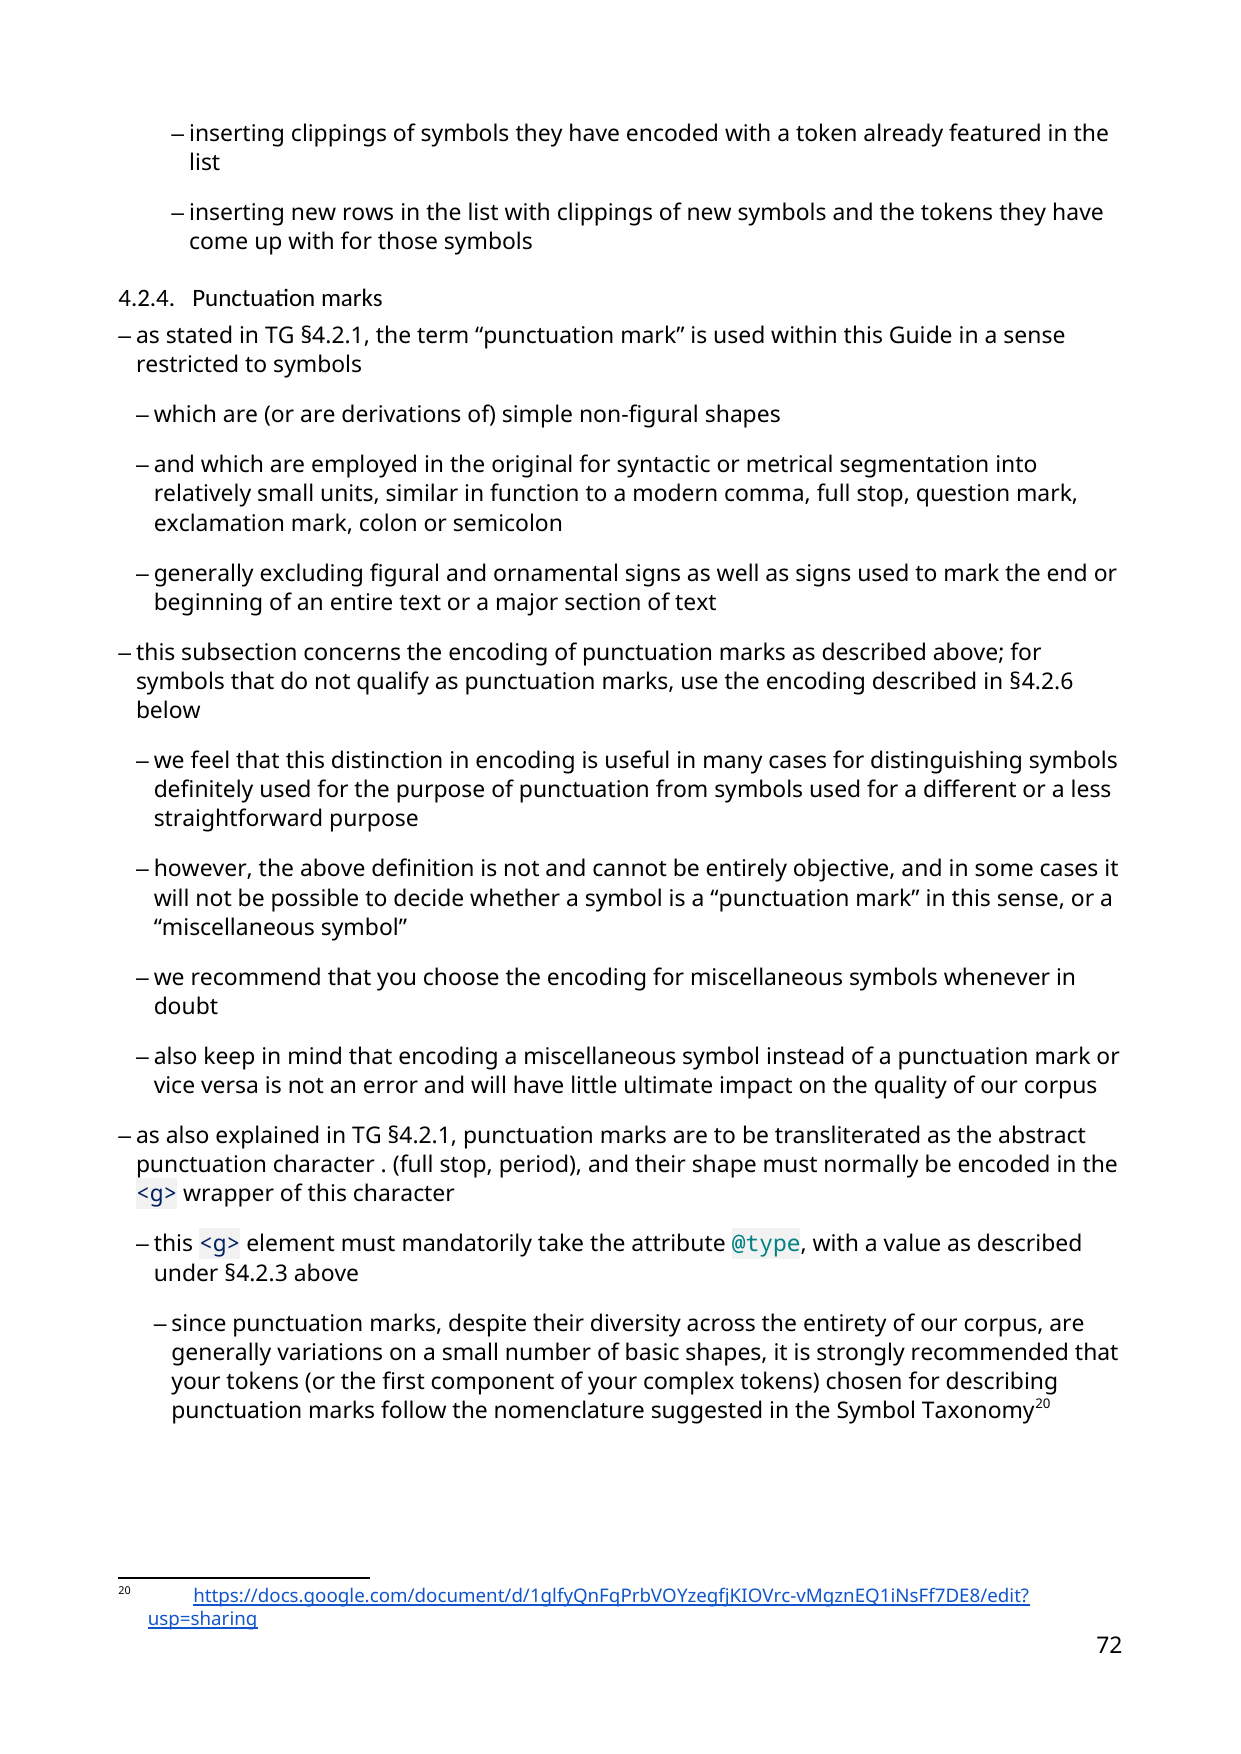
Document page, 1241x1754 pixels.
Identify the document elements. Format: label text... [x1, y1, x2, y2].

list inserting new rows in the list with clippings of new symbols and the tokens they have come up with for those symbols [171, 197, 1122, 256]
list generally excluding figural and ornamental signs as well as signs used to mark the end or beginning of an entire text or a major section of text [136, 558, 1122, 616]
list this subsection concerns the encoding of punctuation marks as described above; for symbols that do not qualify as punctuation marks, use the encoding described in §4.2.6 below [118, 637, 1122, 724]
list which are (or are derivations of) simple non-figural shapes [136, 399, 1122, 428]
list inserting clippings of symbols they have encoded with a token already featured in the list [171, 118, 1122, 176]
list as also explained in TG §4.2.1, punctuation marks are to be transliterated as the abstract punctuation character . (full stop, period), and their shape must normally be encoded in the <g> wrapper of this character [118, 1120, 1122, 1208]
list as stated in TG §4.2.1, the term “punctuation mark” is used within this Guide in a sense restricted to symbols [118, 320, 1122, 378]
list however, the above definition is not and cannot be entirely objective, and in some cases it will not be possible to decide whether a symbol is a “punctuation mark” in this sense, or a “miscellaneous symbol” [136, 853, 1122, 941]
list this <g> element must mandatorily take the attribute @type, with a value as described under §4.2.3 above [136, 1228, 1122, 1287]
list since punctuation marks, despite their diversity across the entirety of our corpus, are generally variations on a small number of basic shapes, it is strongly recommended that your tokens (or the first component of your complex tokens) chosen for describing punctuation marks follow the nomenclature suggested in the Symbol Taxonomy [153, 1308, 1122, 1424]
list and which are employed in the original for syntactic or metrical segmentation into relatively small units, similar in function to a modern comma, full stop, question mark, exclamation mark, colon or semicolon [136, 449, 1122, 537]
list also keep in mind that encoding a miscellaneous symbol instead of a punctuation mark or vice versa is not an error and will have little ultimate impact on the quality of our corpus [136, 1041, 1122, 1099]
subtitle Punctuation marks [118, 276, 1122, 314]
list we recommend that you choose the encoding for miscellaneous symbols whenever in doubt [136, 962, 1122, 1020]
list we feel that this distinction in encoding is useful in many cases for distinguishing symbols definitely used for the purpose of punctuation from symbols used for a different or a less straightforward purpose [136, 745, 1122, 833]
